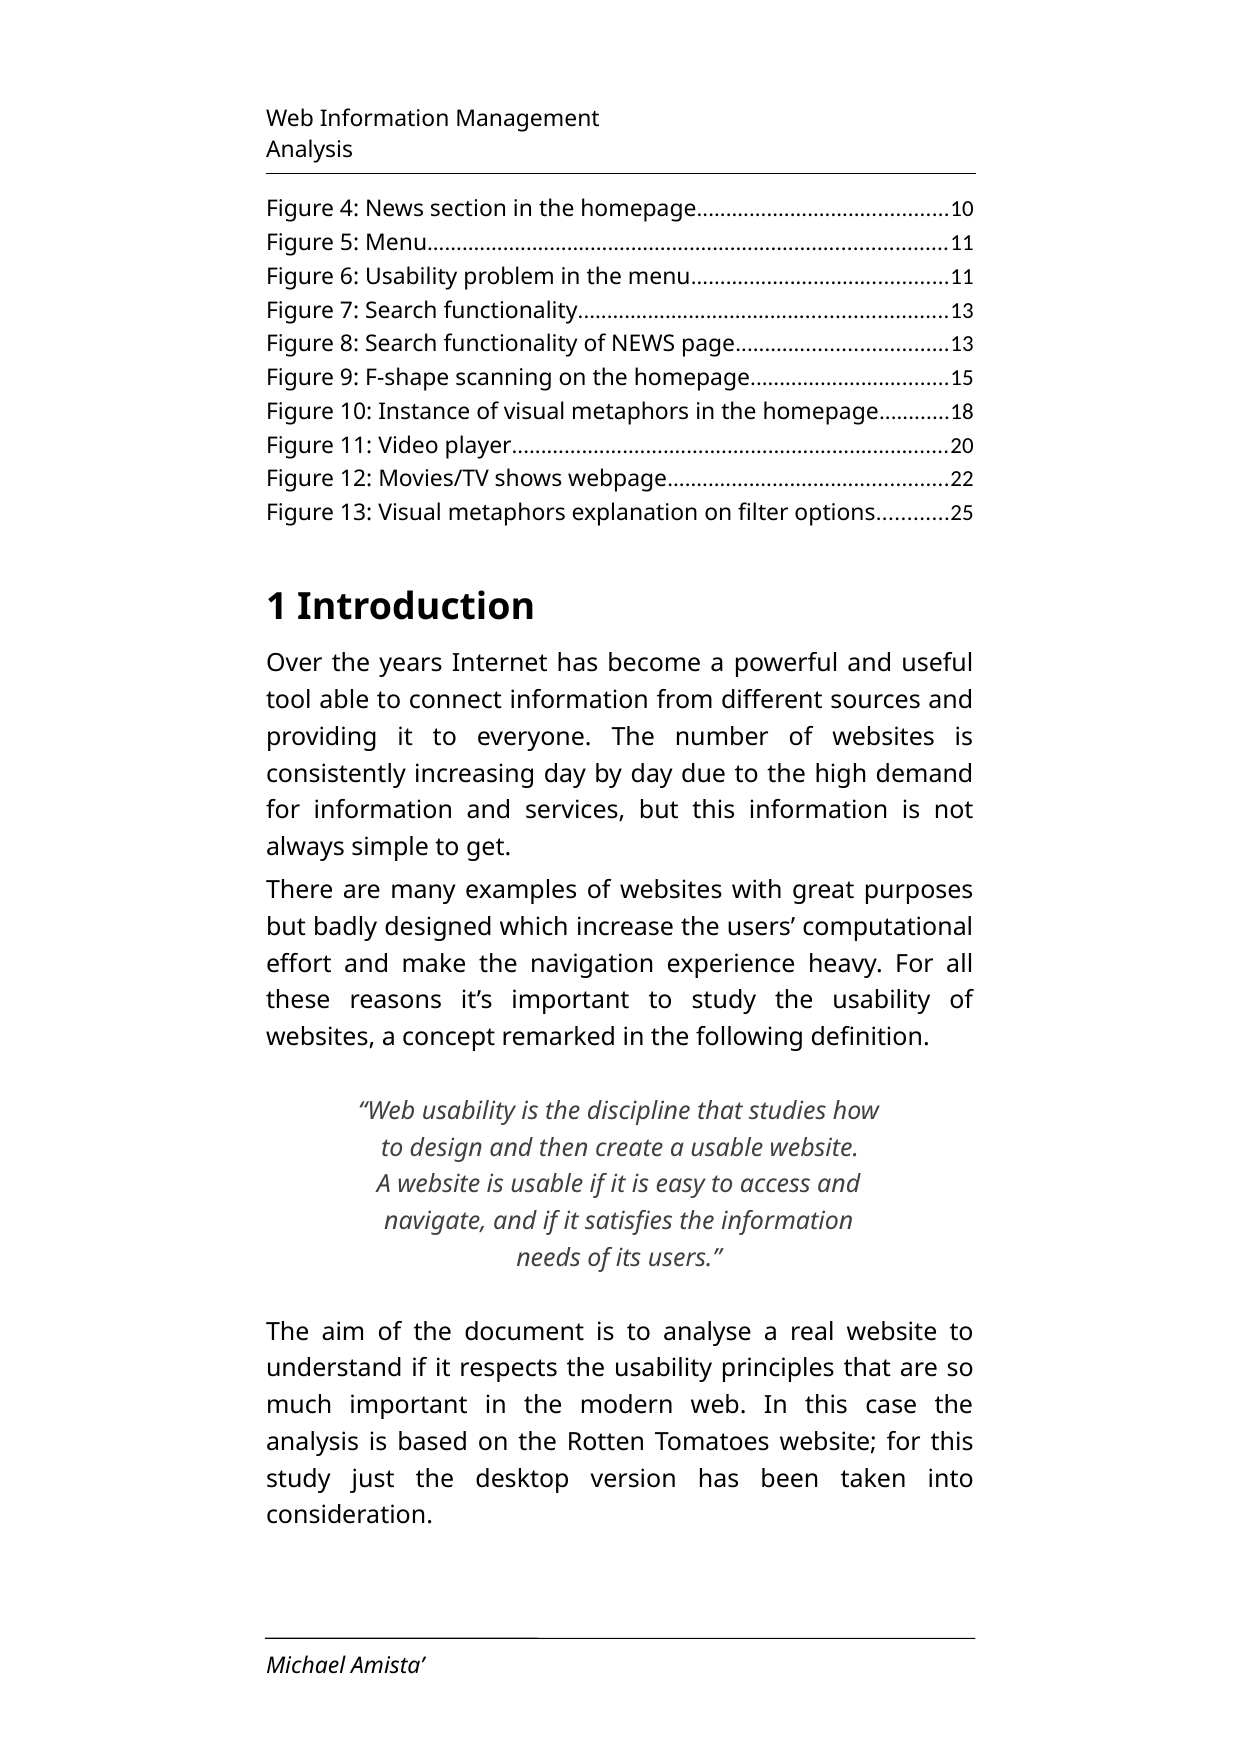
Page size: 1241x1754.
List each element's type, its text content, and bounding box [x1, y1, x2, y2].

text Figure 4: News section in the homepage 10 [266, 192, 974, 224]
subtitle 1 Introduction [266, 579, 974, 631]
text The aim of the document is to analyse a real website to understand if it respects the usability principles that are so much important in the modern web. In this case the analysis is based on the Rotten Tomatoes website; for this study just the desktop version has been taken into consideration. [266, 1313, 974, 1531]
text There are many examples of websites with great purposes but badly designed which increase the users’ computational effort and make the navigation experience heavy. For all these reasons it’s important to study the usability of websites, a concept remarked in the following definition. [266, 872, 974, 1053]
text Figure 13: Visual metaphors explanation on filter options 25 [266, 496, 974, 527]
text Figure 9: F-shape scanning on the homepage 15 [266, 361, 974, 392]
text Figure 12: Movies/TV shows webpage 22 [266, 462, 974, 494]
text Over the years Internet has become a powerful and useful tool able to connect information from different sources and providing it to everyone. The number of websites is consistently increasing day by day due to the high demand for information and services, but this information is not always simple to get. [266, 645, 974, 863]
text Figure 11: Video player 20 [266, 429, 974, 460]
text Figure 7: Search functionality 13 [266, 294, 974, 325]
text A website is usable if it is easy to access and navigate, and if it satisfies the information needs of its users.” [356, 1166, 884, 1274]
text Figure 8: Search functionality of NEWS page 13 [266, 327, 974, 359]
text “Web usability is the discipline that studies how to design and then create a usable website. [356, 1092, 884, 1163]
text Figure 5: Menu 11 [266, 226, 974, 257]
text Figure 6: Usability problem in the menu 11 [266, 260, 974, 291]
text Figure 10: Instance of visual metaphors in the homepage 18 [266, 395, 974, 426]
